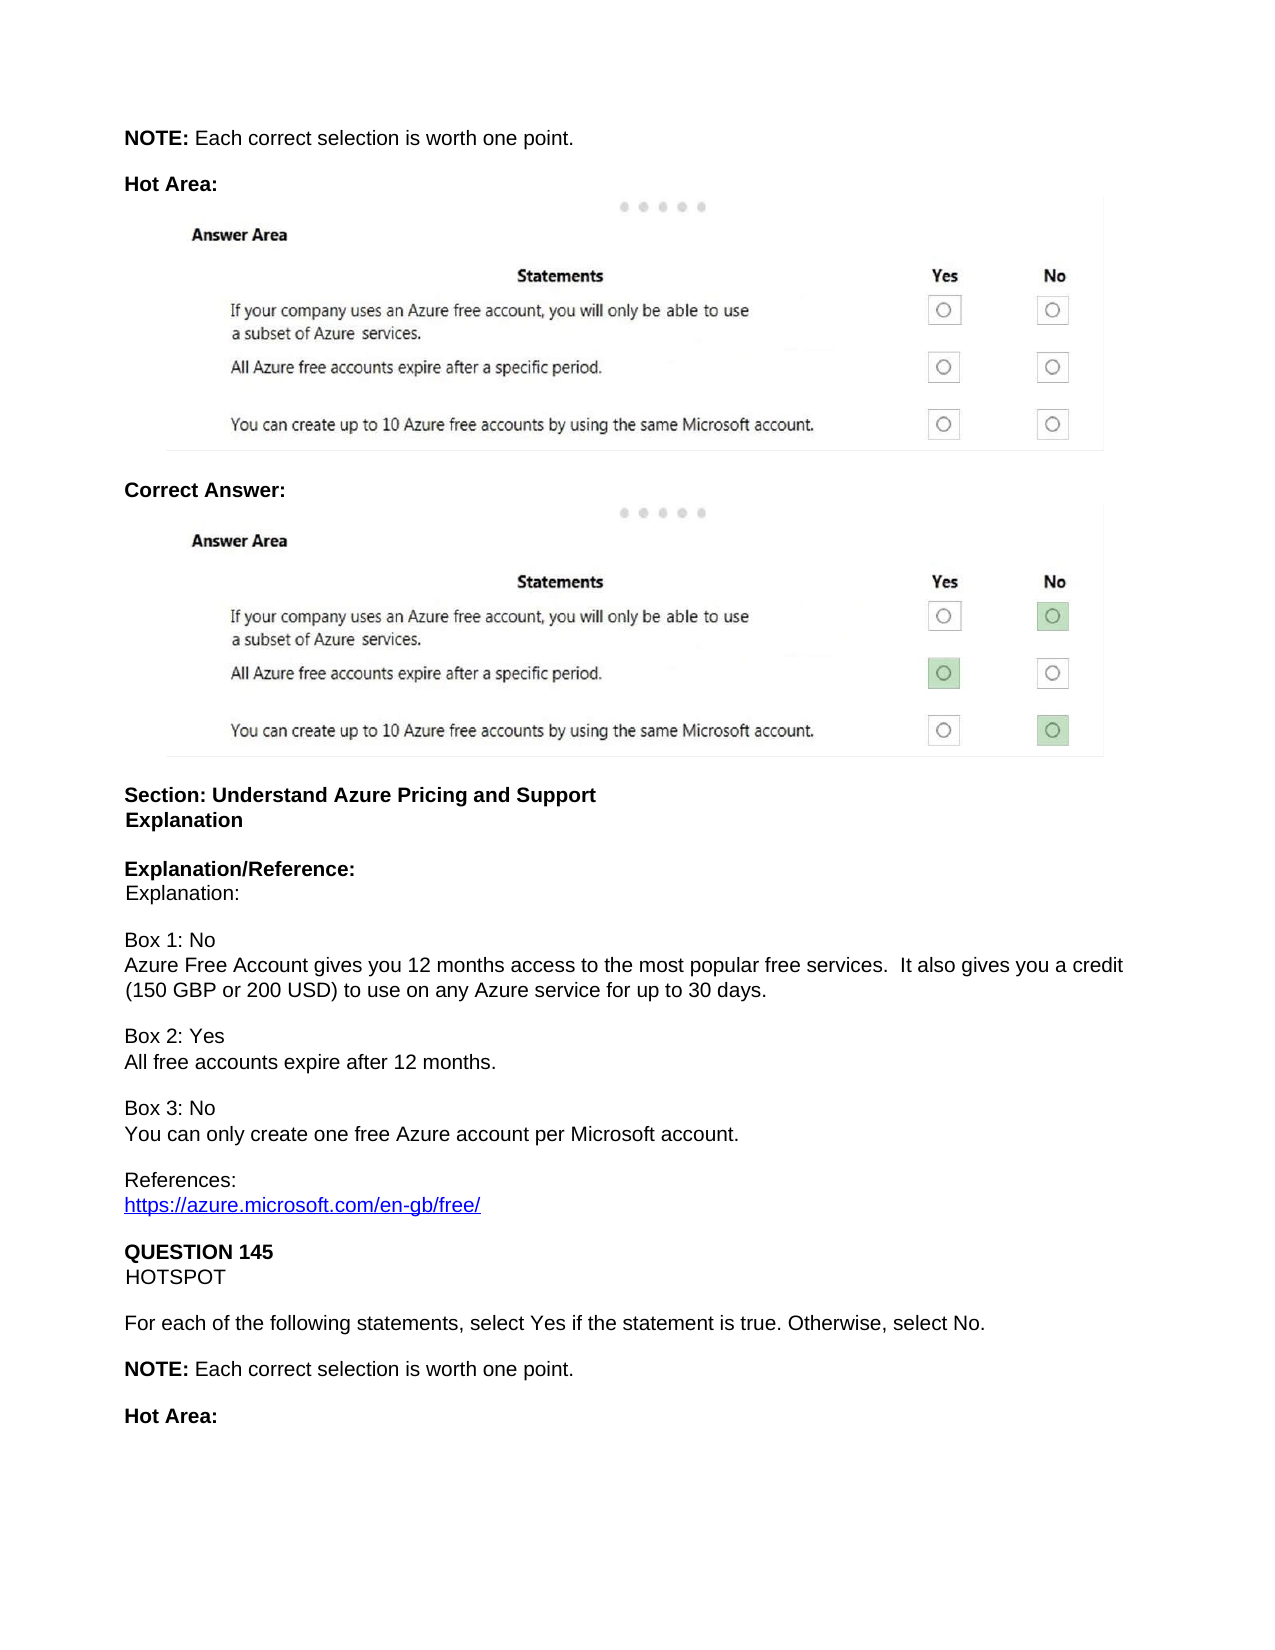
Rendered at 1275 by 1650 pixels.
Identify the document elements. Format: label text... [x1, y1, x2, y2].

text Azure Free Account gives you 12 months access to the most popular free services. It also gives you a credit (150 GBP or 200 USD) to use on any Azure service for up to 30 days. [124, 953, 1143, 1002]
text QUESTION 145 HOTSPOT [124, 1240, 375, 1289]
text Box 3: No [124, 1096, 1143, 1120]
text Section: Understand Azure Pricing and Support Explanation [124, 783, 612, 832]
picture [166, 503, 1104, 757]
text Box 2: Yes [124, 1024, 1143, 1048]
text https://azure.microsoft.com/en-gb/free/ [124, 1194, 1145, 1217]
text Explanation/Reference: Explanation: [124, 856, 470, 905]
text All free accounts expire after 12 months. [124, 1050, 1143, 1074]
text You can only create one free Azure account per Microsoft account. [124, 1122, 1143, 1146]
text Box 1: No [124, 927, 1143, 951]
text References: [124, 1168, 1143, 1192]
picture [166, 197, 1104, 451]
text Hot Area: [124, 1404, 612, 1428]
text NOTE: Each correct selection is worth one point. [126, 126, 1145, 149]
text Correct Answer: [124, 478, 612, 502]
text NOTE: Each correct selection is worth one point. [124, 1357, 1143, 1381]
text Hot Area: [124, 172, 612, 196]
text For each of the following statements, select Yes if the statement is true. Otherwise, select No. [124, 1311, 1143, 1335]
